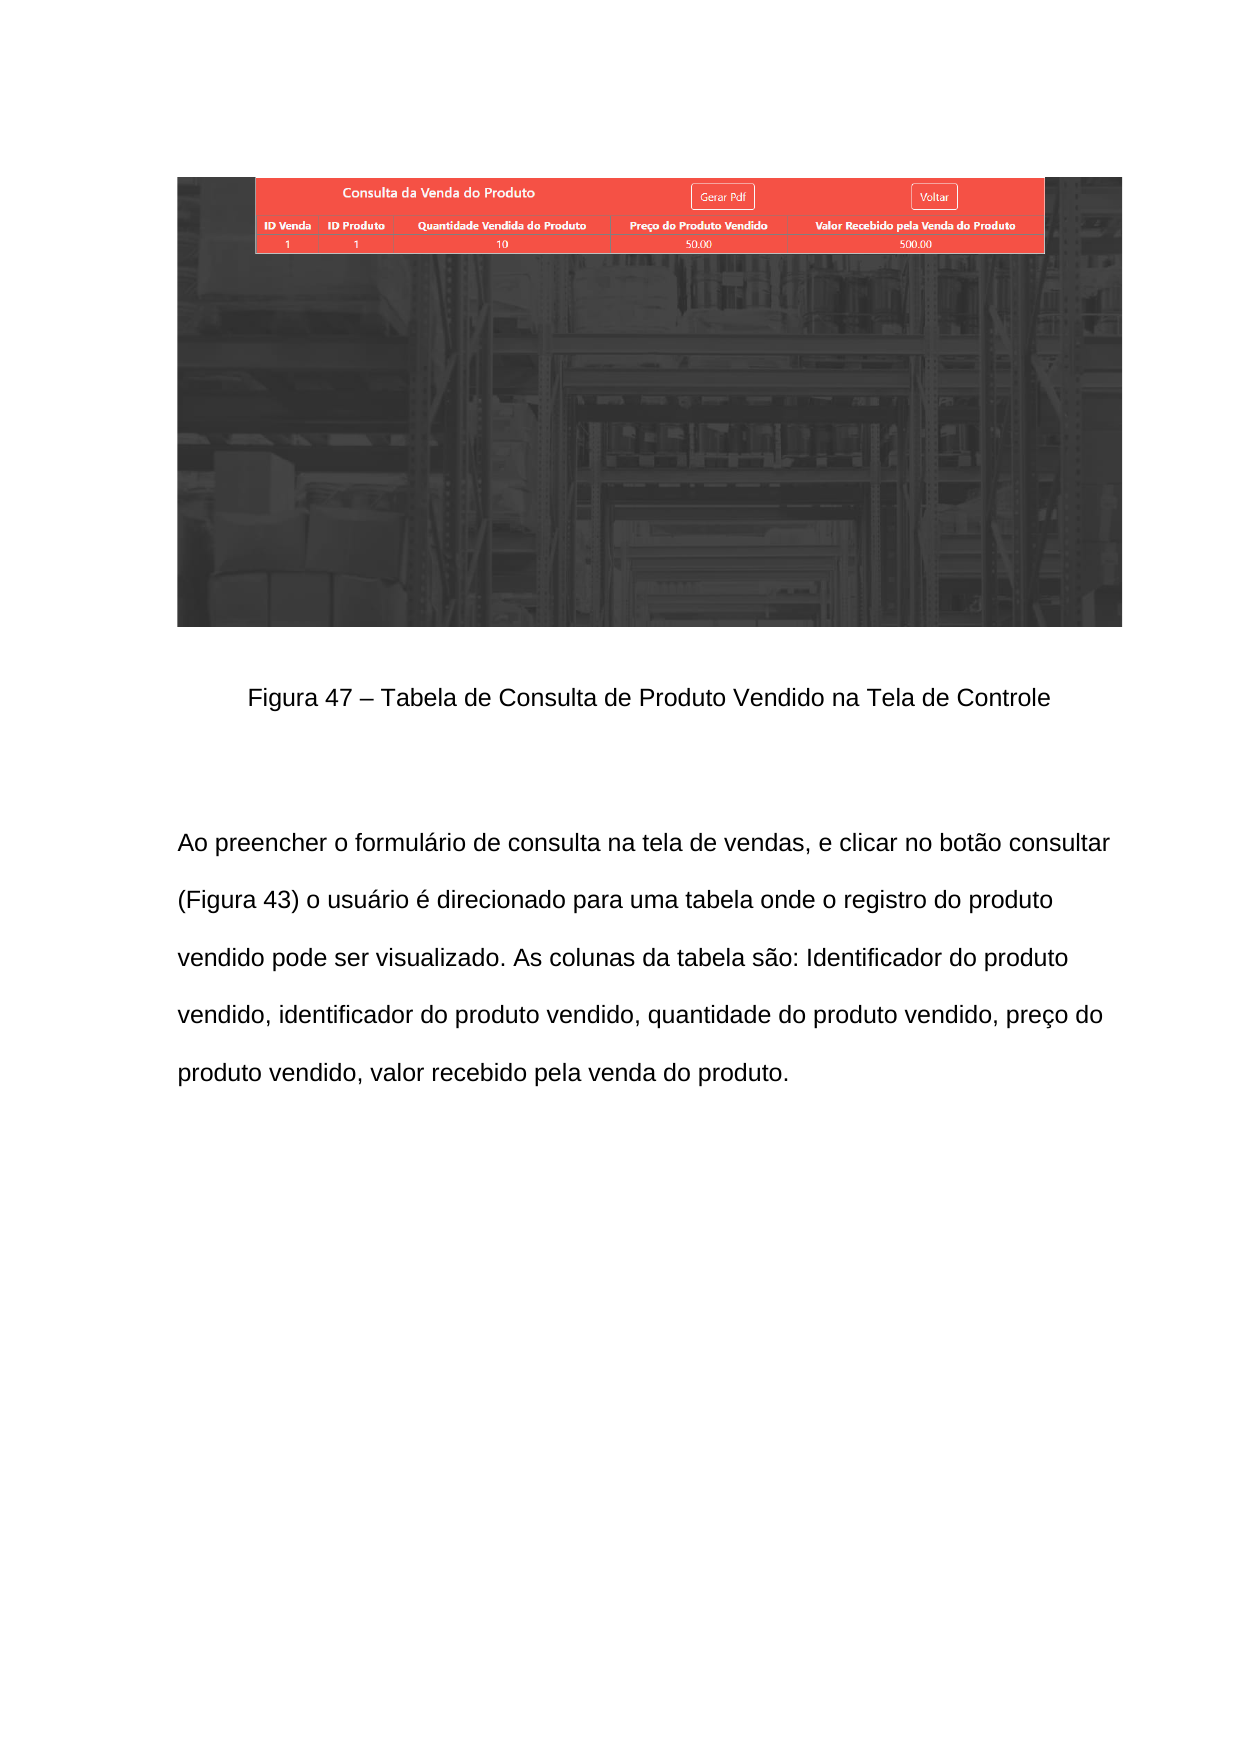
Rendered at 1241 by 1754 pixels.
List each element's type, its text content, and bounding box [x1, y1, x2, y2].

picture [177, 177, 1123, 627]
text Ao preencher o formulário de consulta na tela de vendas, e clicar no botão consultar (Figura 43) o usuário é direcionado para uma tabela onde o registro do produto vendido pode ser visualizado. As colunas da tabela são: Identificador do produto vendido, identificador do produto vendido, quantidade do produto vendido, preço do produto vendido, valor recebido pela venda do produto. [177, 770, 1122, 1086]
text Figura 47 – Tabela de Consulta de Produto Vendido na Tela de Controle [177, 683, 1122, 712]
